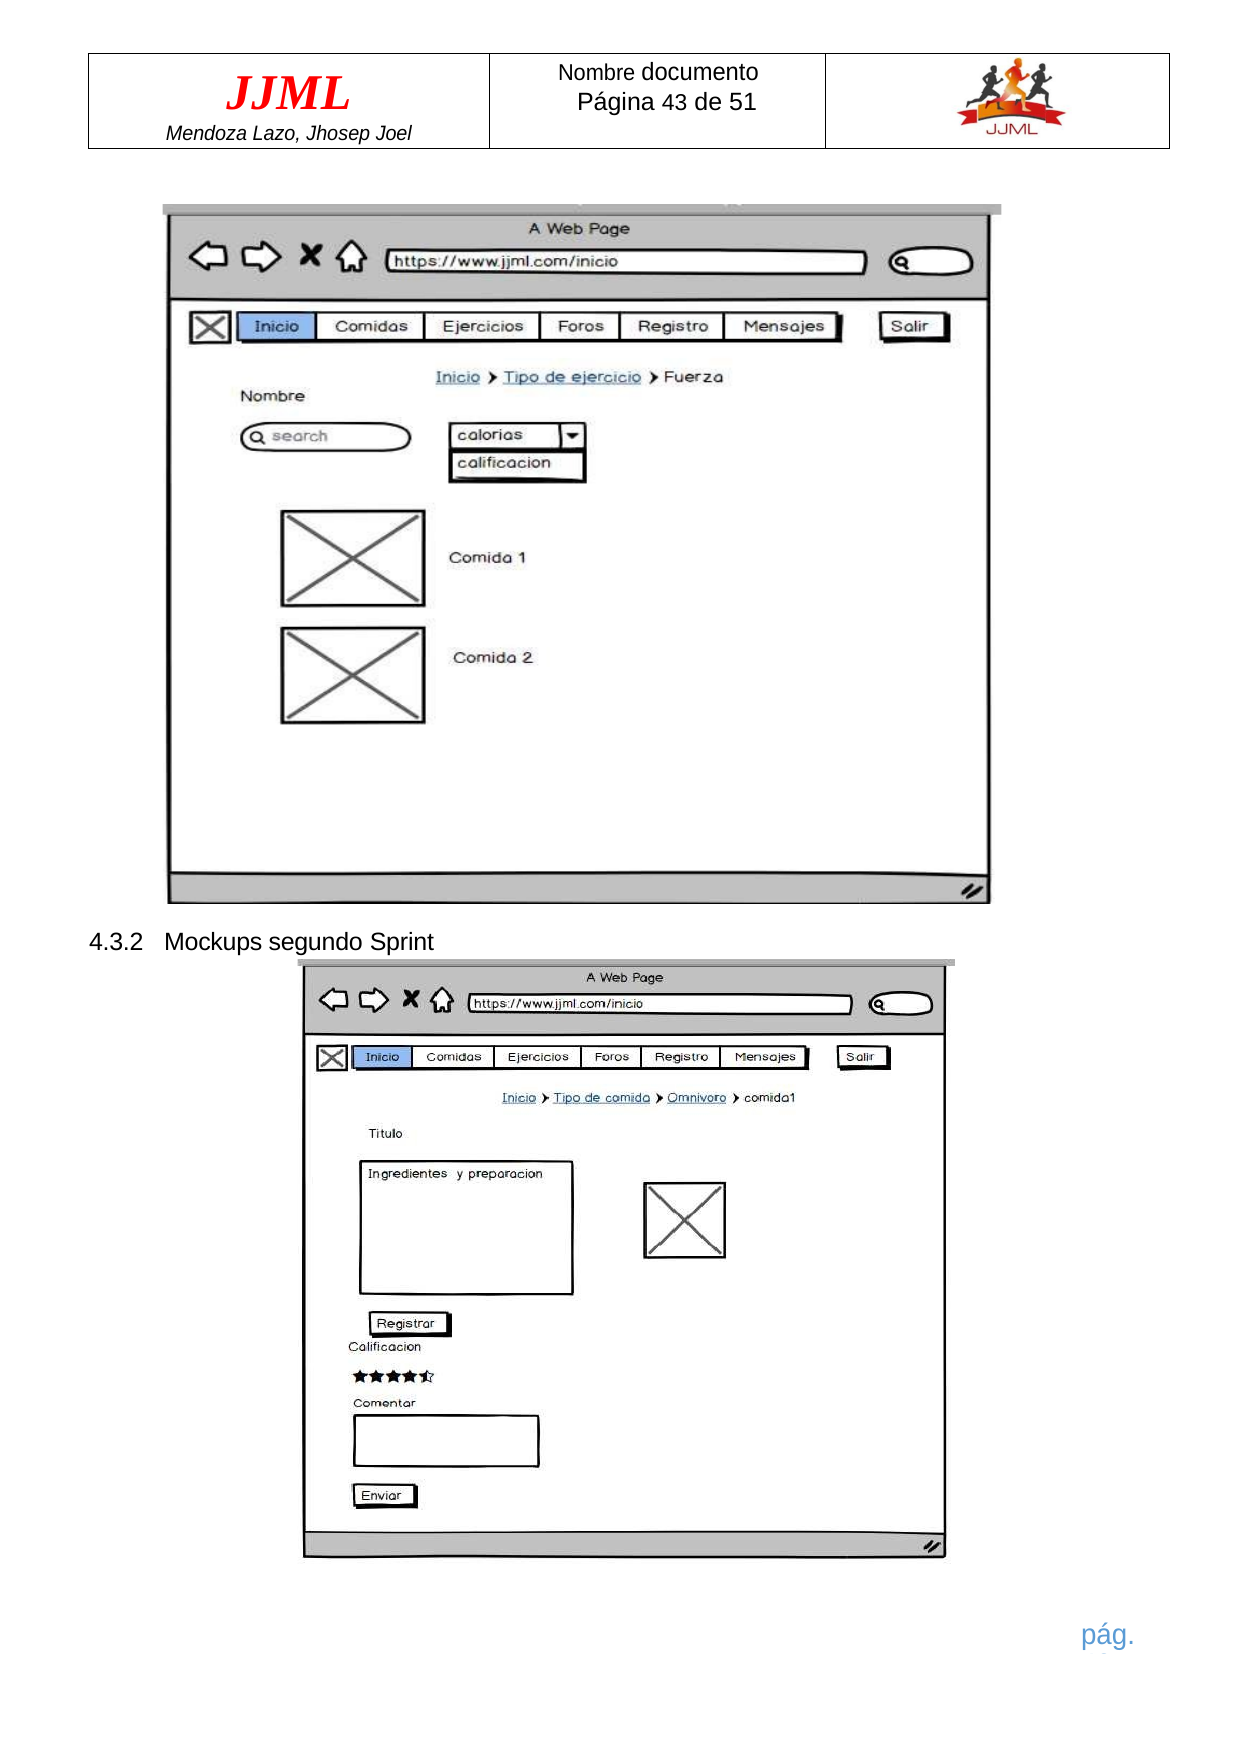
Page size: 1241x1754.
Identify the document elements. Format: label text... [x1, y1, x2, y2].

picture [951, 57, 1072, 138]
picture [297, 959, 955, 1564]
picture [162, 204, 1002, 904]
subtitle Mockups segundo Sprint [89, 927, 1184, 956]
